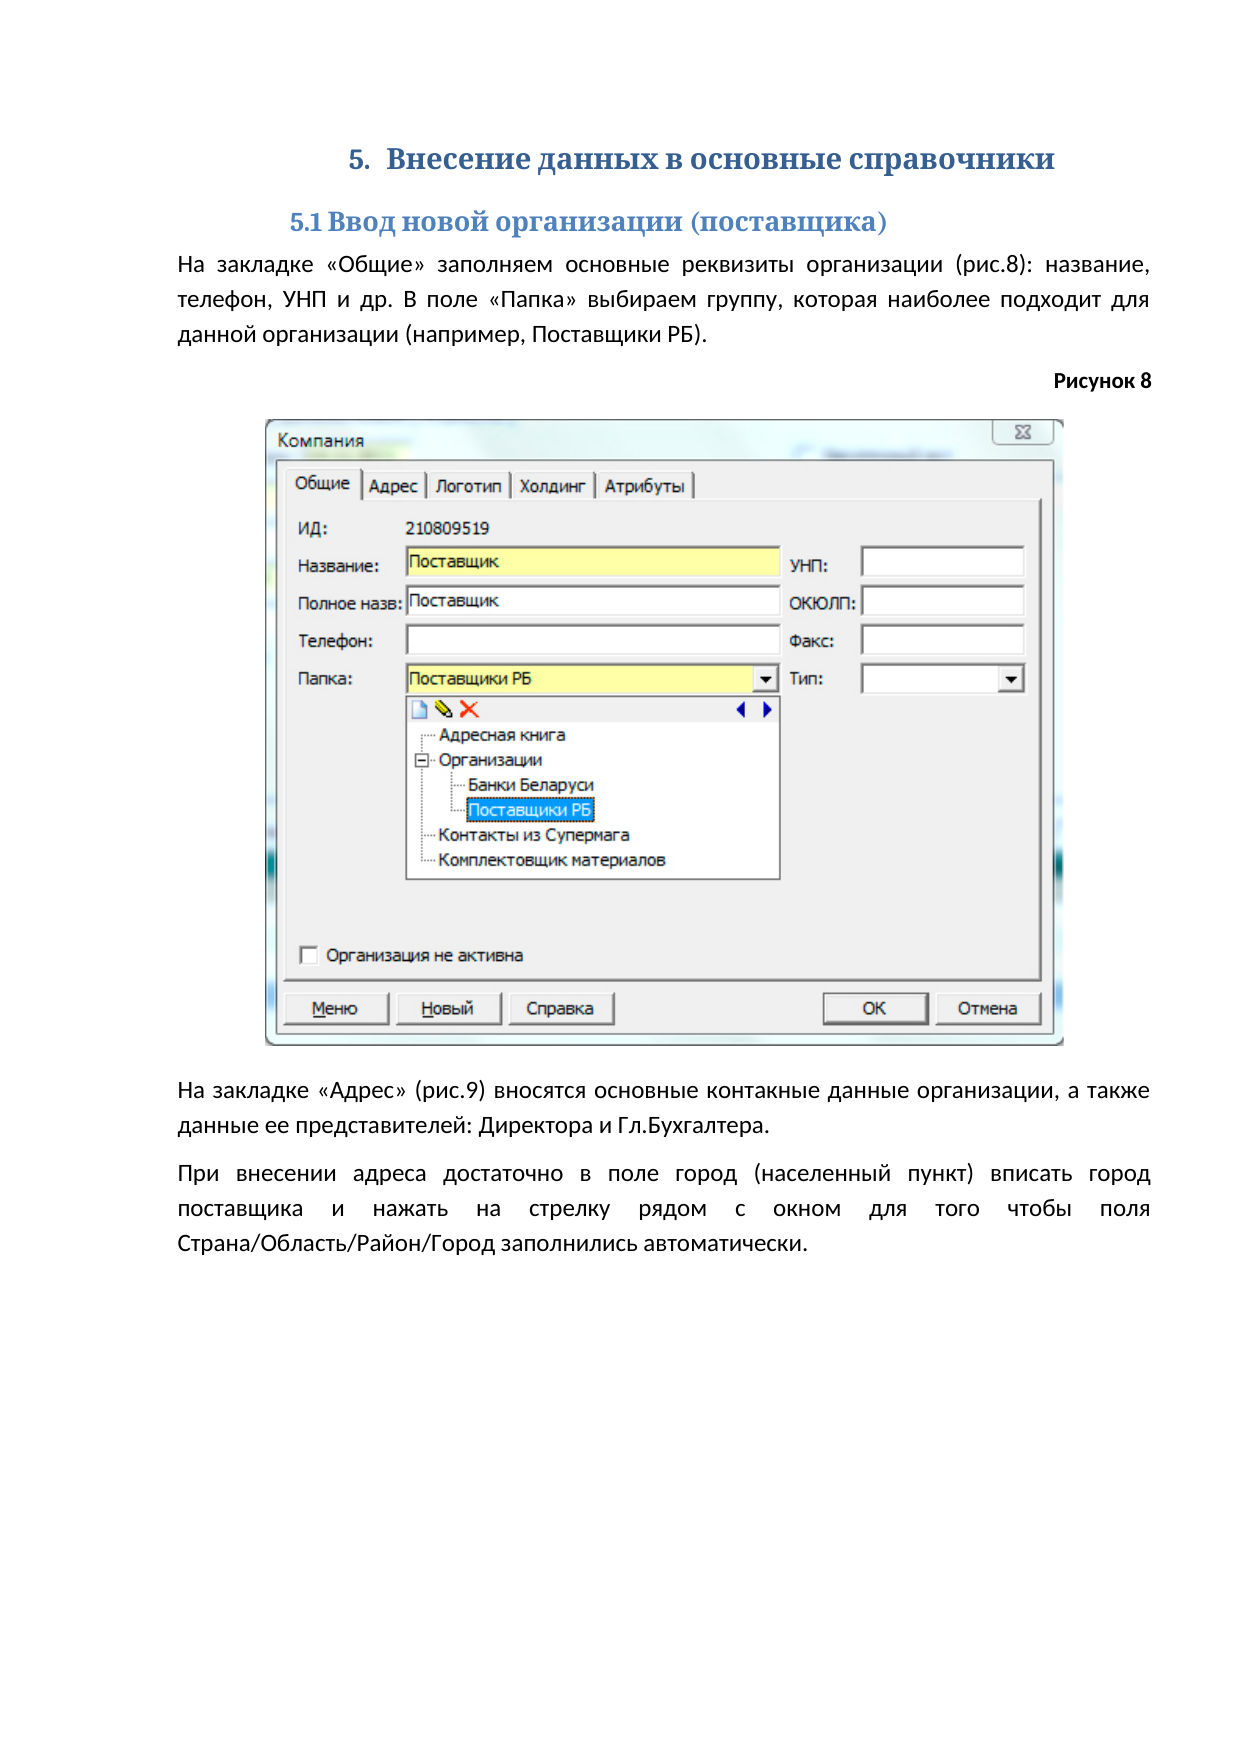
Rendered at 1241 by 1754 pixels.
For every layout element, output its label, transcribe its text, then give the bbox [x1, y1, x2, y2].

subtitle Ввод новой организации (поставщика) [290, 207, 1152, 238]
text При внесении адреса достаточно в поле город (населенный пункт) вписать город поставщика и нажать на стрелку рядом с окном для того чтобы поля Страна/Область/Район/Город заполнились автоматически. [177, 1157, 1152, 1257]
text Рисунок 8 [177, 366, 1152, 394]
picture [265, 419, 1064, 1046]
text На закладке «Общие» заполняем основные реквизиты организации (рис.8): название, телефон, УНП и др. В поле «Папка» выбираем группу, которая наиболее подходит для данной организации (например, Поставщики РБ). [177, 249, 1152, 349]
subtitle Внесение данных в основные справочники [252, 143, 1152, 177]
text На закладке «Адрес» (рис.9) вносятся основные контакные данные организации, а также данные ее представителей: Директора и Гл.Бухгалтера. [177, 1074, 1152, 1140]
